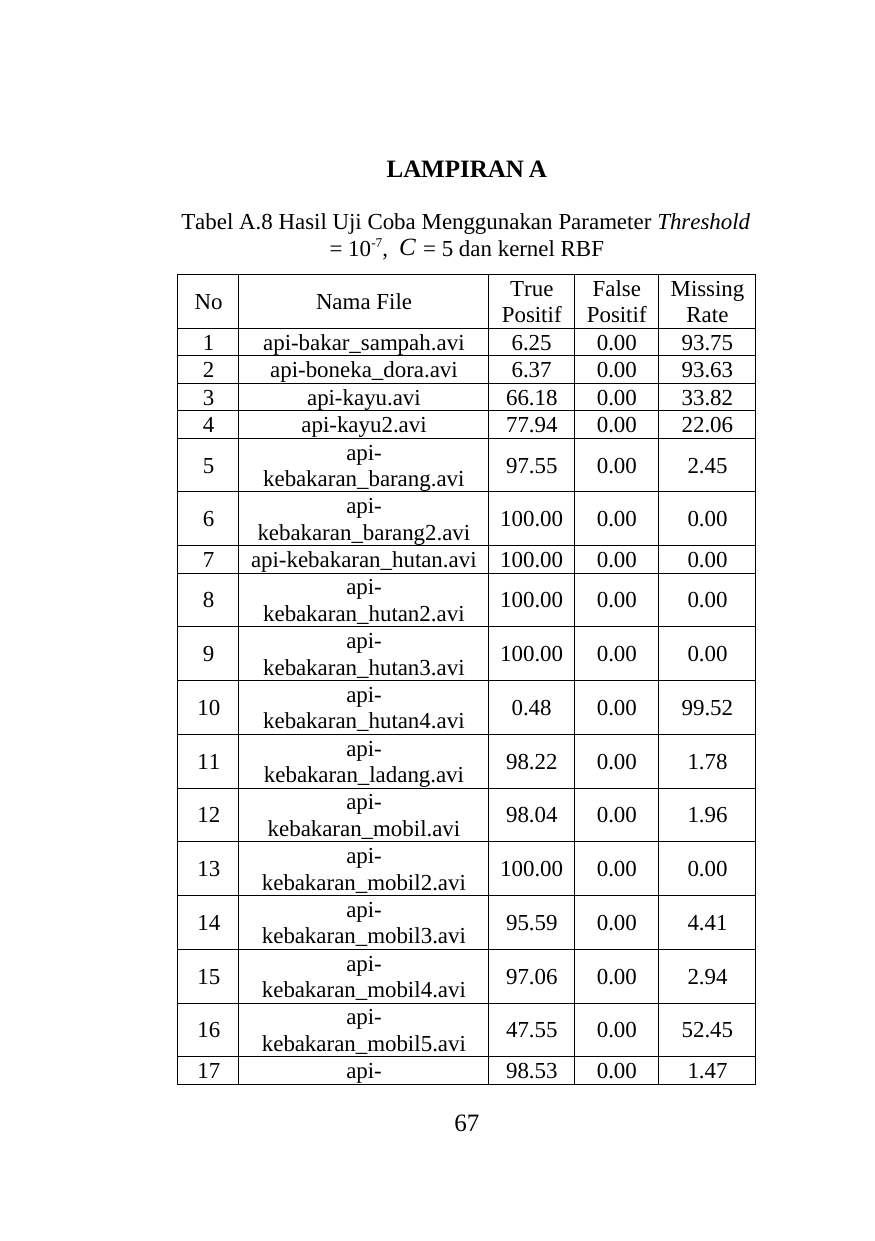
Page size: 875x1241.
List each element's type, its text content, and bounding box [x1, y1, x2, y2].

table_cell api-kebakaran_mobil.avi [239, 789, 488, 841]
table_cell 0.00 [575, 627, 658, 680]
table_cell 98.22 [489, 735, 574, 787]
table_cell api-kebakaran_hutan.avi [239, 546, 488, 572]
table_cell 4 [178, 411, 238, 437]
subtitle LAMPIRAN A [177, 154, 756, 183]
table_cell 77.94 [489, 411, 574, 437]
table_cell 1.78 [659, 735, 755, 787]
table_cell 100.00 [489, 546, 574, 572]
table_cell 0.00 [575, 789, 658, 841]
table_cell 100.00 [489, 627, 574, 680]
table_cell 0.00 [575, 546, 658, 572]
table_cell api-kebakaran_mobil3.avi [239, 896, 488, 949]
table_cell 22.06 [659, 411, 755, 437]
table_cell 66.18 [489, 384, 574, 410]
table_cell api-boneka_dora.avi [239, 356, 488, 383]
table_cell api-kayu2.avi [239, 411, 488, 437]
table_cell 0.00 [575, 681, 658, 734]
table_cell 12 [178, 789, 238, 841]
table_cell api-kebakaran_barang2.avi [239, 492, 488, 545]
table_cell 0.00 [659, 546, 755, 572]
table_cell 10 [178, 681, 238, 734]
table_cell 5 [178, 439, 238, 491]
table_cell 2.94 [659, 950, 755, 1002]
table_cell 6.25 [489, 329, 574, 355]
table_cell 100.00 [489, 574, 574, 626]
table_cell api-kebakaran_mobil2.avi [239, 842, 488, 895]
table_cell 0.00 [659, 842, 755, 895]
table_header False Positif [575, 275, 658, 328]
table_cell 7 [178, 546, 238, 572]
table_cell 93.63 [659, 356, 755, 383]
table_cell 14 [178, 896, 238, 949]
table_cell 0.00 [575, 492, 658, 545]
table_cell 93.75 [659, 329, 755, 355]
table_cell api-kebakaran_barang.avi [239, 439, 488, 491]
table_cell 16 [178, 1004, 238, 1056]
table_cell 0.00 [575, 574, 658, 626]
table_header Nama File [239, 275, 488, 328]
table_cell 0.00 [575, 842, 658, 895]
table_cell api-kebakaran_mobil4.avi [239, 950, 488, 1002]
table_cell 17 [178, 1057, 238, 1083]
table_cell 100.00 [489, 492, 574, 545]
table_cell 0.00 [575, 384, 658, 410]
table_header Missing Rate [659, 275, 755, 328]
table_cell 11 [178, 735, 238, 787]
table_cell 0.00 [575, 411, 658, 437]
table_cell api-kebakaran_hutan2.avi [239, 574, 488, 626]
table_cell api-kebakaran_ladang.avi [239, 735, 488, 787]
table_cell 0.00 [575, 735, 658, 787]
table_cell api-kebakaran_hutan3.avi [239, 627, 488, 680]
table_cell 0.00 [575, 329, 658, 355]
table_cell 52.45 [659, 1004, 755, 1056]
table_cell 97.06 [489, 950, 574, 1002]
table_cell 13 [178, 842, 238, 895]
table_cell 0.00 [575, 439, 658, 491]
table_cell 2 [178, 356, 238, 383]
table_cell 33.82 [659, 384, 755, 410]
table_cell 0.00 [575, 1057, 658, 1083]
table_cell 97.55 [489, 439, 574, 491]
table_cell 0.00 [659, 627, 755, 680]
table_cell 4.41 [659, 896, 755, 949]
table_cell api-kebakaran_mobil6.avi [239, 1057, 488, 1083]
table_cell api-kayu.avi [239, 384, 488, 410]
table_cell 1.96 [659, 789, 755, 841]
table_cell 0.48 [489, 681, 574, 734]
table_header True Positif [489, 275, 574, 328]
table_cell 6 [178, 492, 238, 545]
table_cell 0.00 [659, 574, 755, 626]
table_cell 100.00 [489, 842, 574, 895]
table_cell 0.00 [575, 356, 658, 383]
table_cell 1.47 [659, 1057, 755, 1083]
table_cell 98.53 [489, 1057, 574, 1083]
table_cell 3 [178, 384, 238, 410]
table_cell 9 [178, 627, 238, 680]
table_cell 1 [178, 329, 238, 355]
table_cell 0.00 [575, 950, 658, 1002]
table_cell 15 [178, 950, 238, 1002]
table_cell 95.59 [489, 896, 574, 949]
table_cell api-bakar_sampah.avi [239, 329, 488, 355]
table_cell 8 [178, 574, 238, 626]
table_cell 47.55 [489, 1004, 574, 1056]
table_cell api-kebakaran_mobil5.avi [239, 1004, 488, 1056]
table_cell 6.37 [489, 356, 574, 383]
table_cell 99.52 [659, 681, 755, 734]
table_cell 98.04 [489, 789, 574, 841]
table_cell 0.00 [659, 492, 755, 545]
table_header No [178, 275, 238, 328]
table_cell 0.00 [575, 1004, 658, 1056]
table_cell api-kebakaran_hutan4.avi [239, 681, 488, 734]
table_cell 2.45 [659, 439, 755, 491]
table_cell 0.00 [575, 896, 658, 949]
